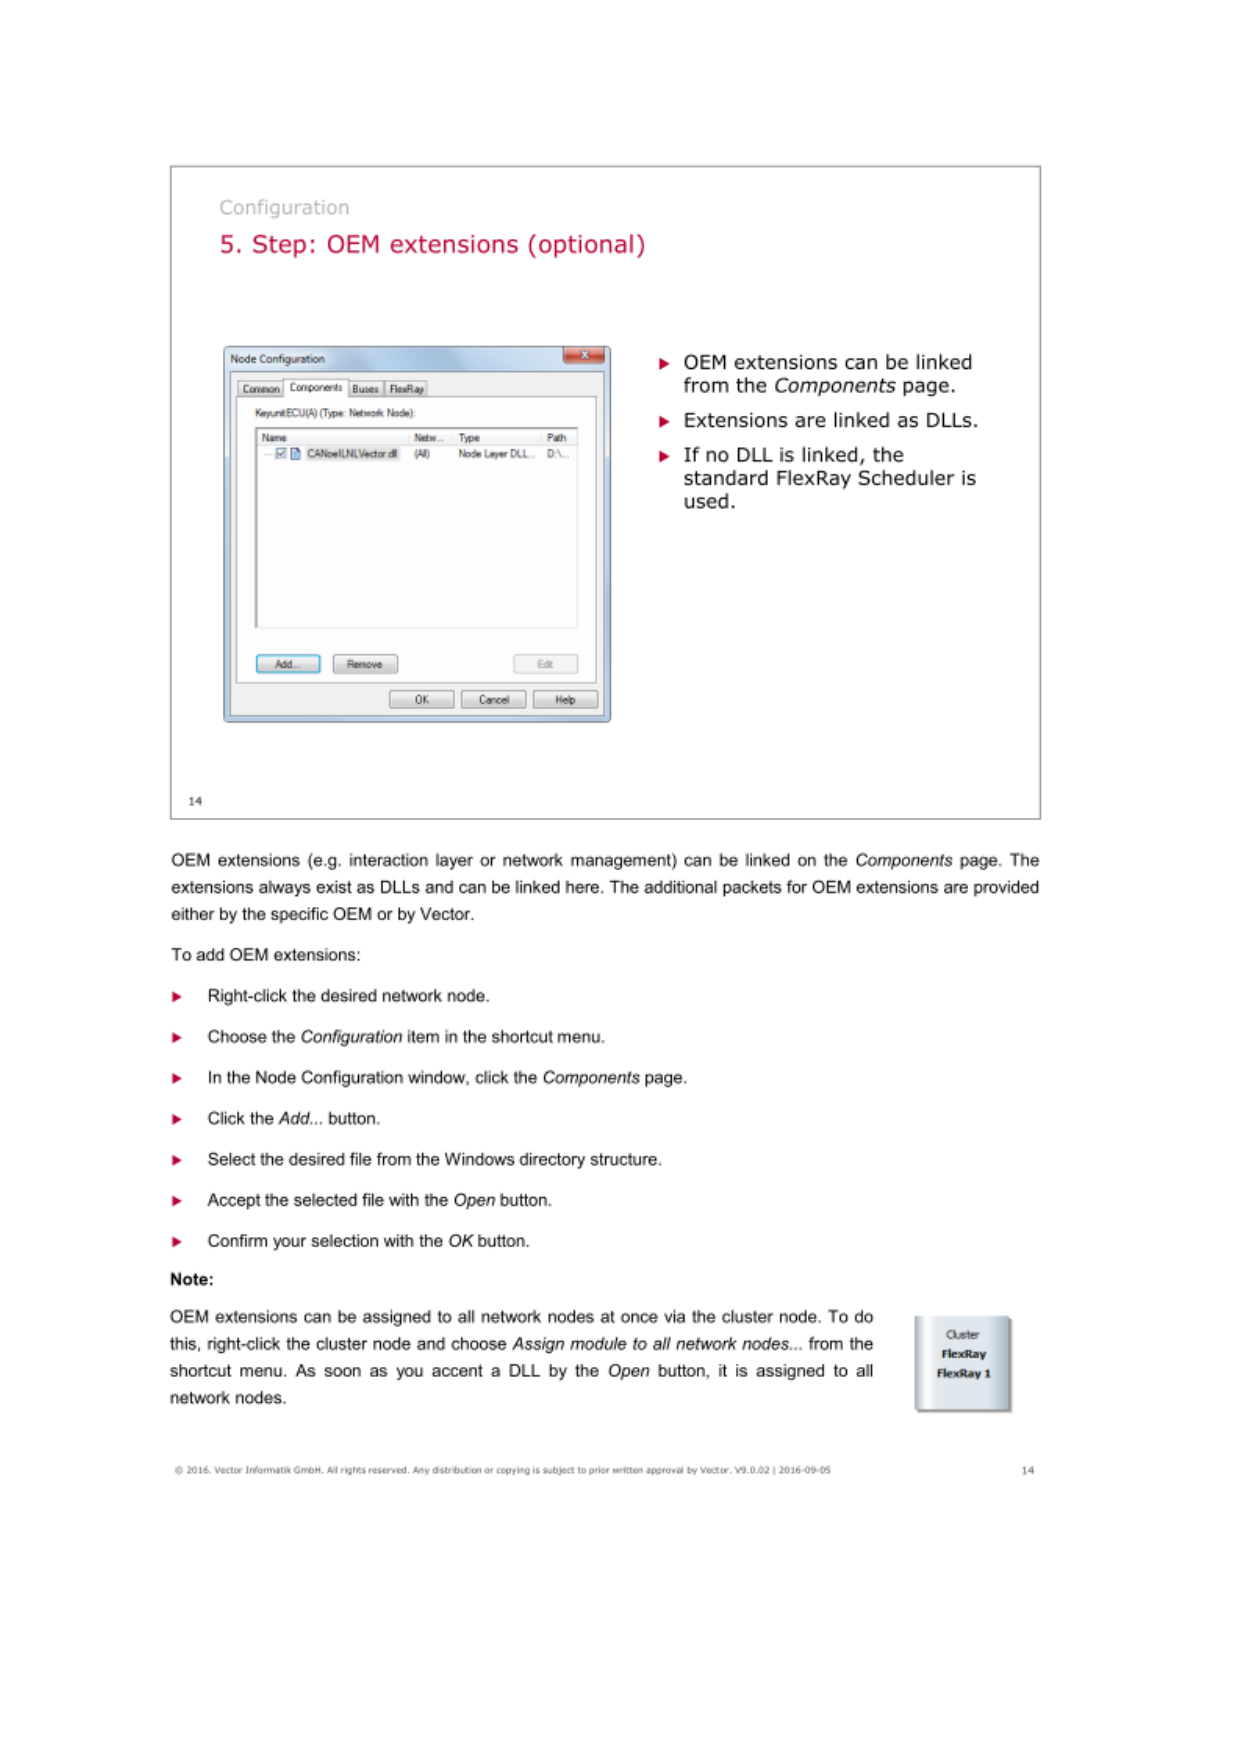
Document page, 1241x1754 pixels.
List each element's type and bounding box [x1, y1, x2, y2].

picture [150, 150, 1065, 1488]
